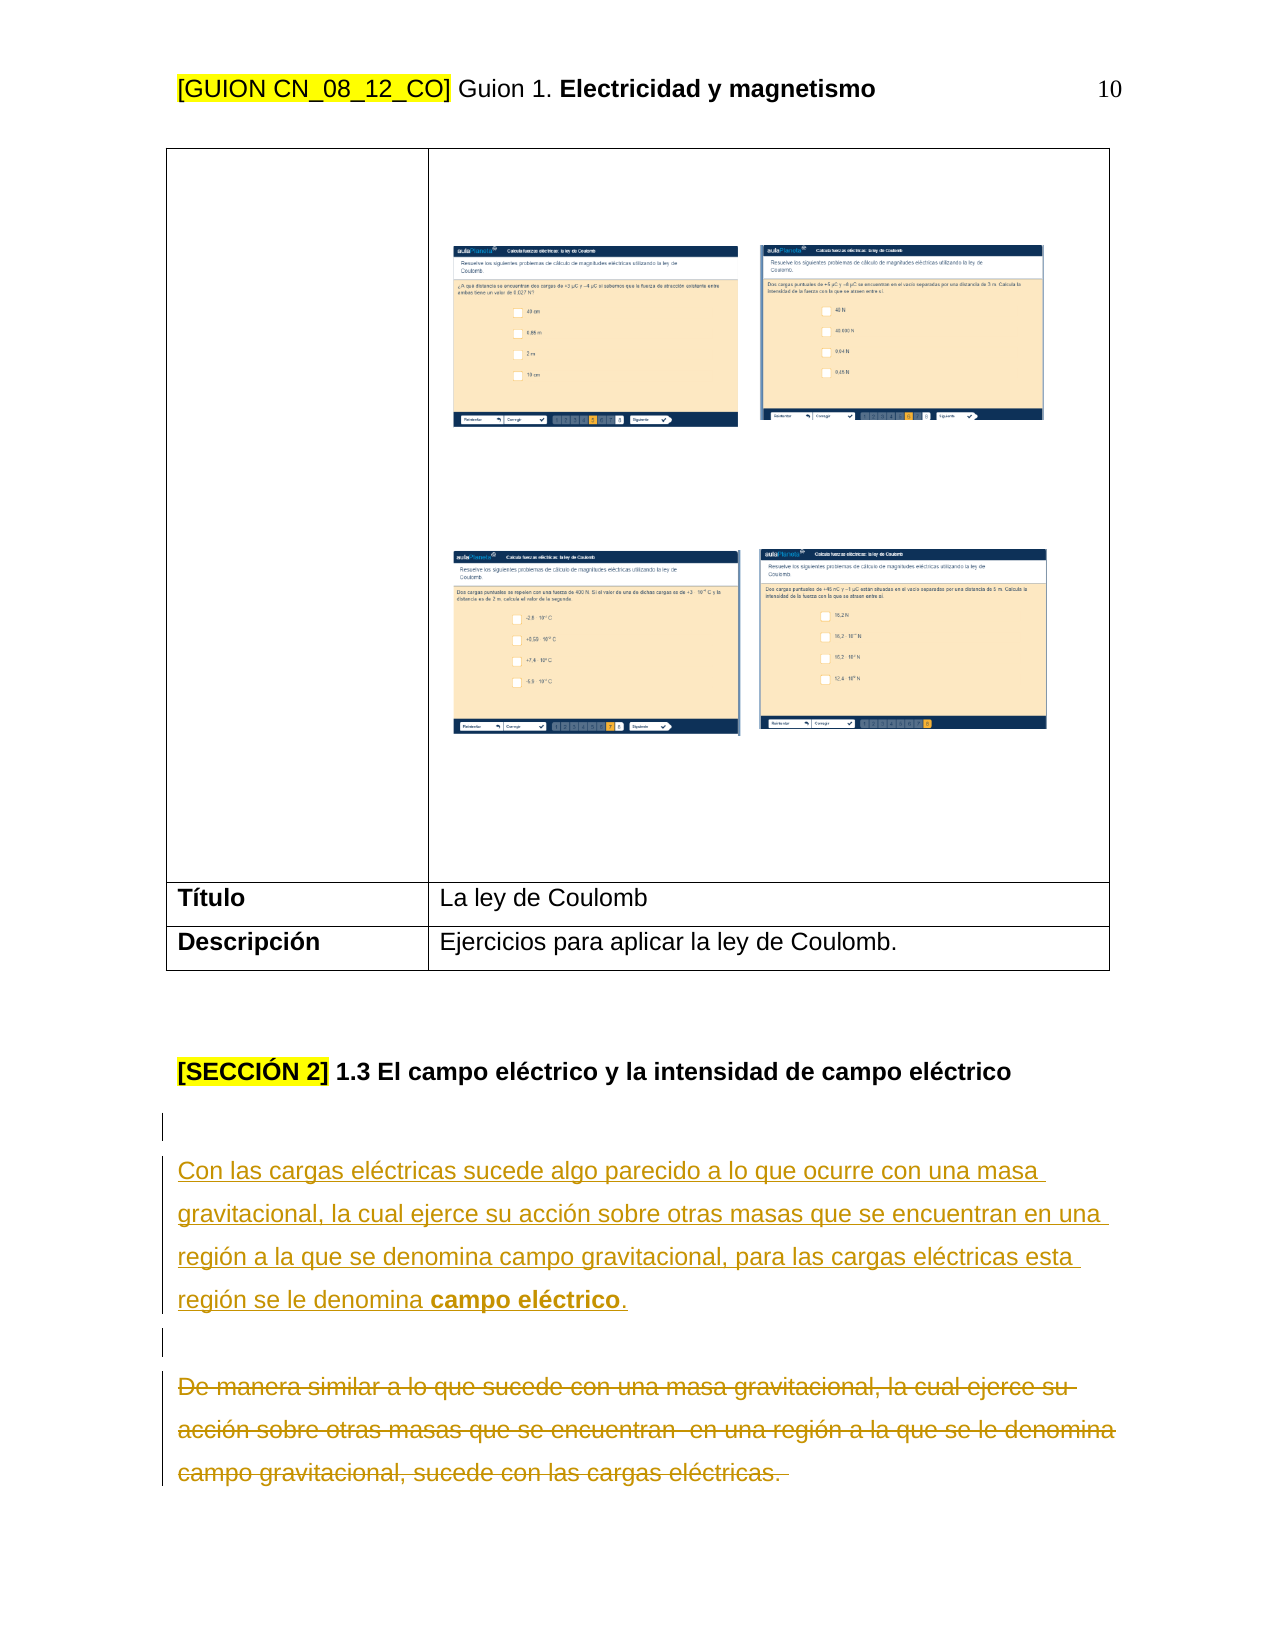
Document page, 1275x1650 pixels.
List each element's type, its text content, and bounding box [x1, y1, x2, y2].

table_cell Título [167, 883, 428, 926]
picture [453, 246, 738, 428]
picture [453, 550, 741, 736]
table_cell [167, 149, 428, 882]
table_cell La ley de Coulomb [429, 883, 1109, 926]
table_cell Ejercicios para aplicar la ley de Coulomb. [429, 927, 1109, 970]
picture [759, 245, 1044, 420]
text [SECCIÓN 2] 1.3 El campo eléctrico y la intensidad de campo eléctrico [329, 1057, 1122, 1086]
table_cell [429, 149, 1109, 882]
picture [759, 549, 1047, 729]
table_cell Descripción [167, 927, 428, 970]
